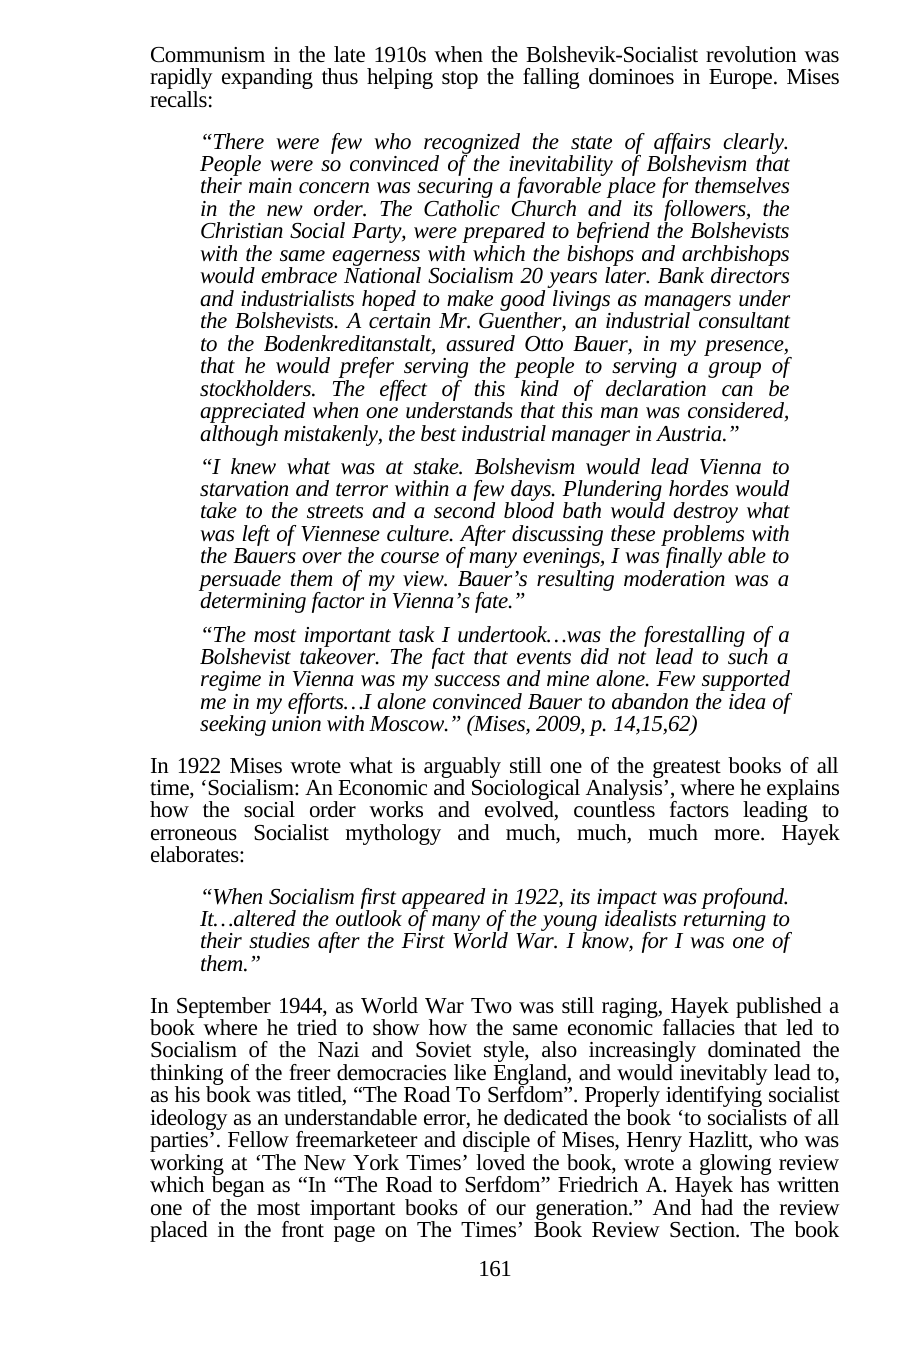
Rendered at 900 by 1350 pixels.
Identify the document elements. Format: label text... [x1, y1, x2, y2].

text “The most important task I undertook…was the forestalling of a Bolshevist takeover. The fact that events did not lead to such a regime in Vienna was my success and mine alone. Few supported me in my efforts…I alone convinced Bauer to abandon the idea of seeking union with Moscow.” (Mises, 2009, p. 14,15,62) [200, 624, 790, 737]
text “I knew what was at stake. Bolshevism would lead Vienna to starvation and terror within a few days. Plundering hordes would take to the streets and a second blood bath would destroy what was left of Viennese culture. After discussing these problems with the Bauers over the course of many evenings, I was finally able to persuade them of my view. Bauer’s resulting moderation was a determining factor in Vienna’s fate.” [200, 456, 790, 614]
text In 1922 Mises wrote what is arguably still one of the greatest books of all time, ‘Socialism: An Economic and Sociological Analysis’, where he explains how the social order works and evolved, countless factors leading to erroneous Socialist mythology and much, much, much more. Hayek elaborates: [150, 755, 840, 868]
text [150, 995, 840, 1243]
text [150, 45, 840, 112]
text “There were few who recognized the state of affairs clearly. People were so convinced of the inevitability of Bolshevism that their main concern was securing a favorable place for themselves in the new order. The Catholic Church and its followers, the Christian Social Party, were prepared to befriend the Bolshevists with the same eagerness with which the bishops and archbishops would embrace National Socialism 20 years later. Bank directors and industrialists hoped to make good livings as managers under the Bolshevists. A certain Mr. Guenther, an industrial consultant to the Bodenkreditanstalt, assured Otto Bauer, in my presence, that he would prefer serving the people to serving a group of stockholders. The effect of this kind of declaration can be appreciated when one understands that this man was considered, although mistakenly, the best industrial manager in Austria.” [200, 131, 790, 446]
text “When Socialism first appeared in 1922, its impact was profound. It…altered the outlook of many of the young idealists returning to their studies after the First World War. I know, for I was one of them.” [200, 887, 790, 976]
